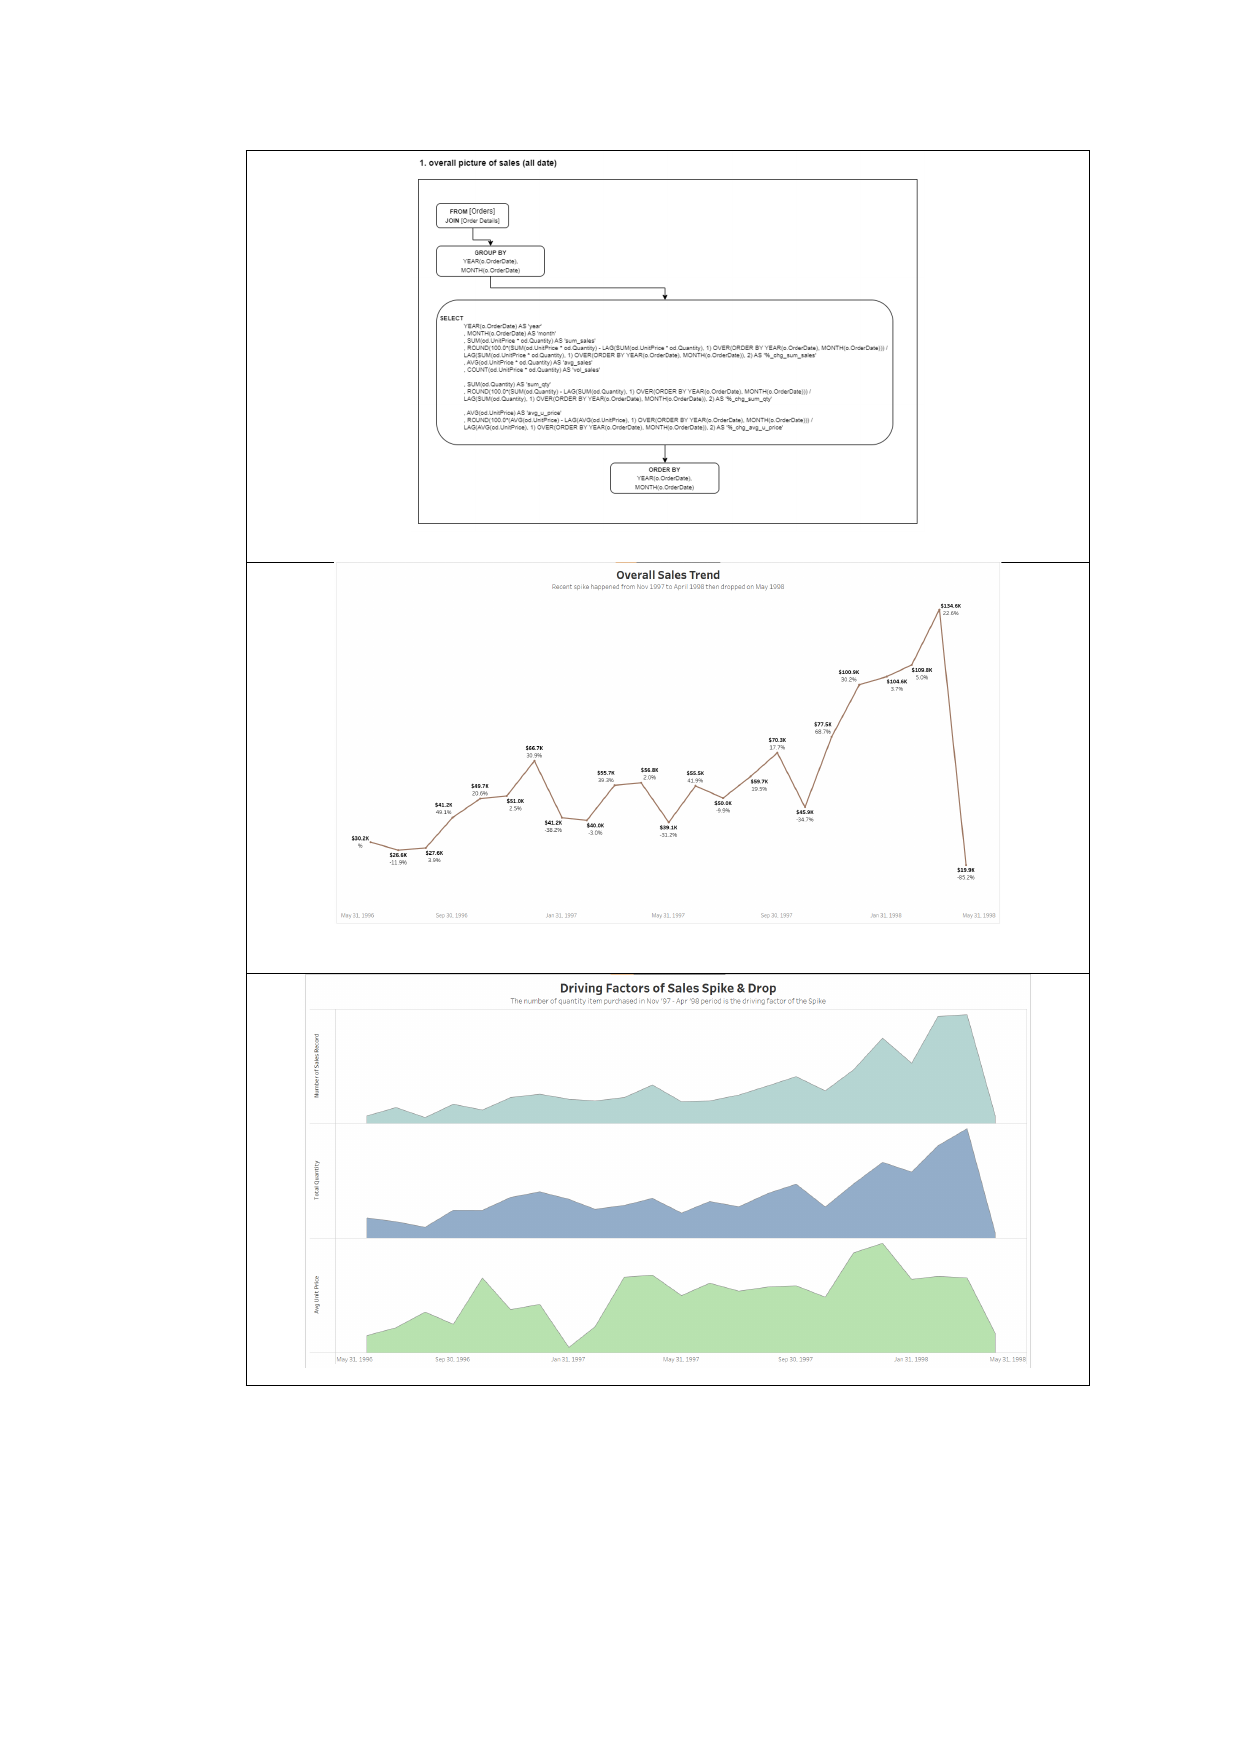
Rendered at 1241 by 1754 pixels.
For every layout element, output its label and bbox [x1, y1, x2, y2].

table_cell [247, 974, 1089, 1385]
table_cell [247, 151, 1089, 562]
picture [303, 974, 1033, 1368]
picture [334, 562, 1002, 924]
table_cell [247, 563, 1089, 973]
picture [411, 151, 925, 532]
